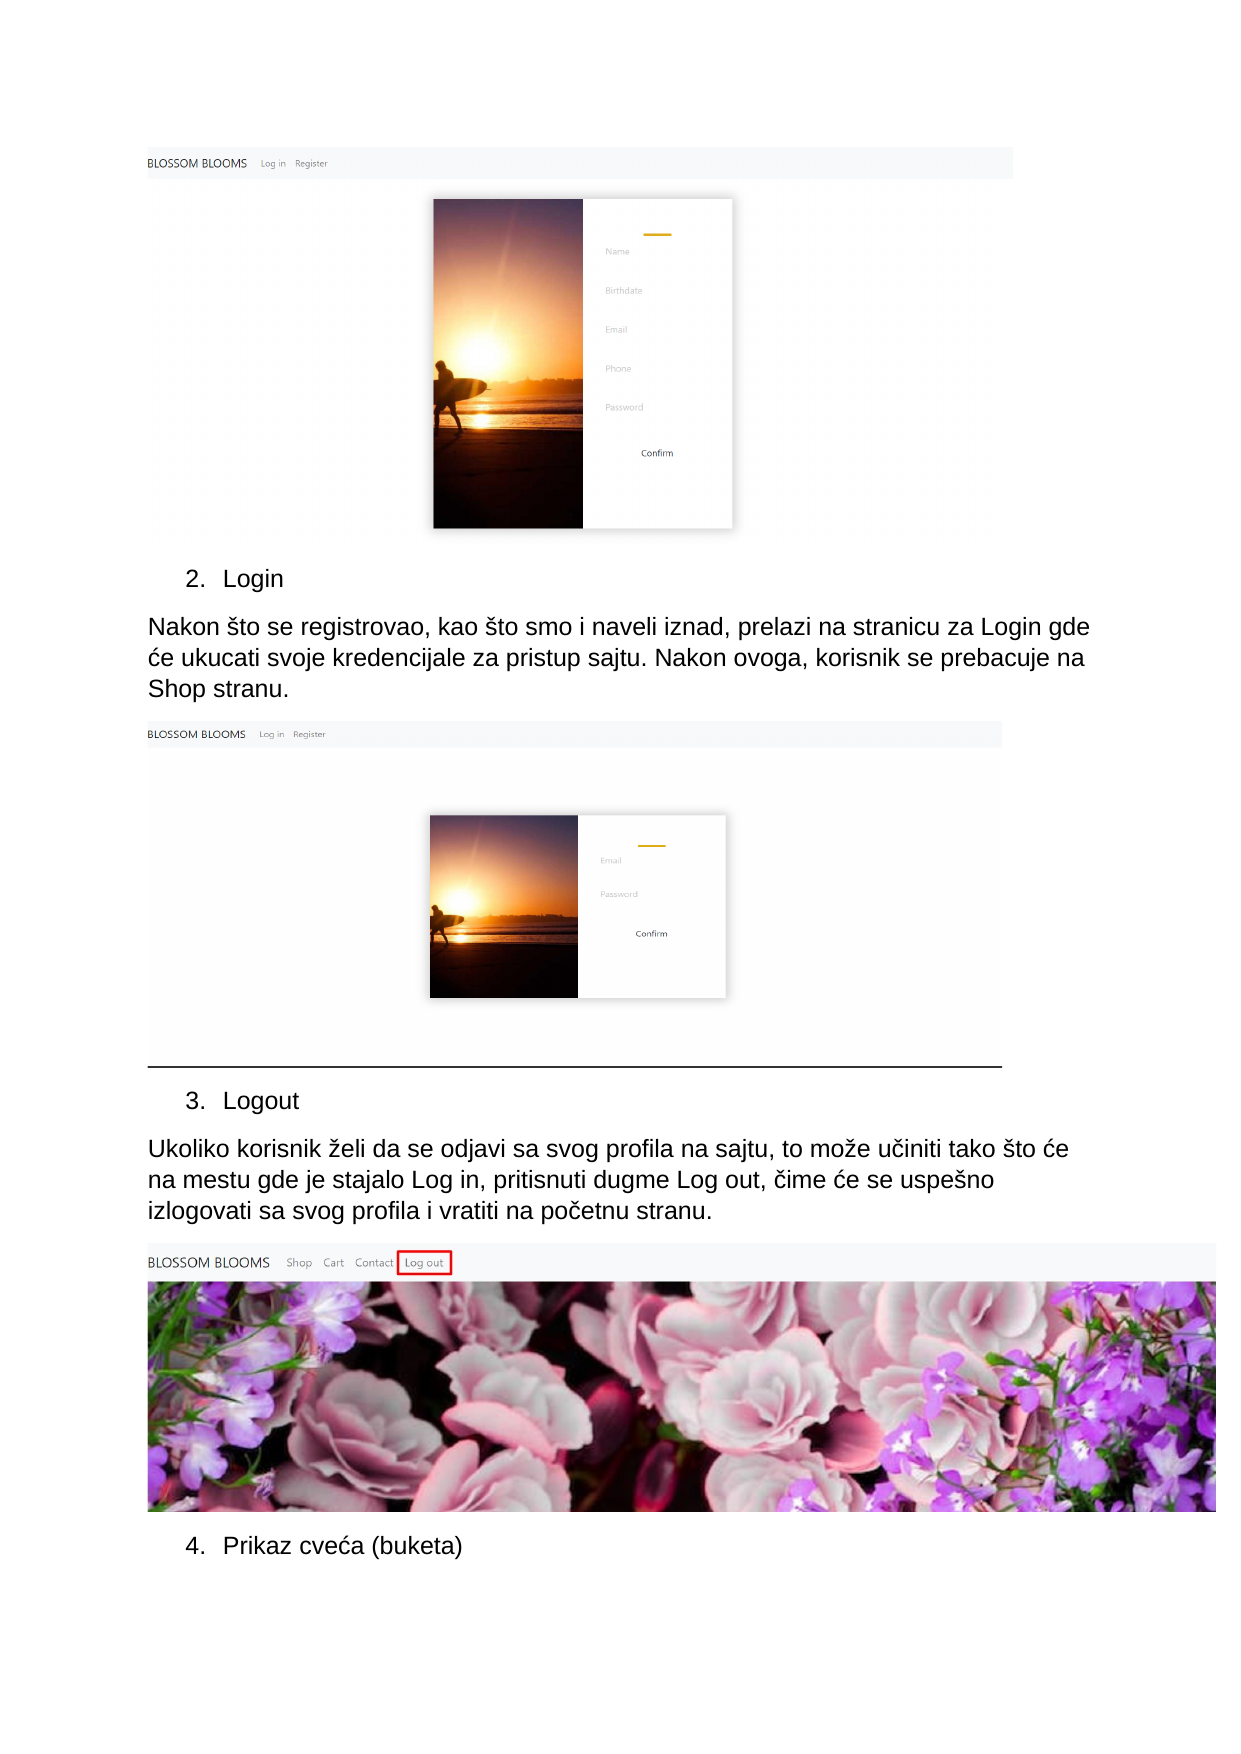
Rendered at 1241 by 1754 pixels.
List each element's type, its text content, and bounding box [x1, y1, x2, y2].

list Logout [185, 1086, 1092, 1115]
list Login [185, 564, 1092, 593]
list Prikaz cveća (buketa) [185, 1531, 1092, 1559]
text Ukoliko korisnik želi da se odjavi sa svog profila na sajtu, to može učiniti tako što će na mestu gde je stajalo Log in, pritisnuti dugme Log out, čime će se uspešno izlogovati sa svog profila i vratiti na početnu stranu. [148, 1134, 1092, 1225]
picture [147, 1243, 1217, 1512]
picture [147, 721, 1003, 1068]
text Nakon što se registrovao, kao što smo i naveli iznad, prelazi na stranicu za Login gde će ukucati svoje kredencijale za pristup sajtu. Nakon ovoga, korisnik se prebacuje na Shop stranu. [148, 612, 1092, 703]
picture [147, 147, 1014, 546]
